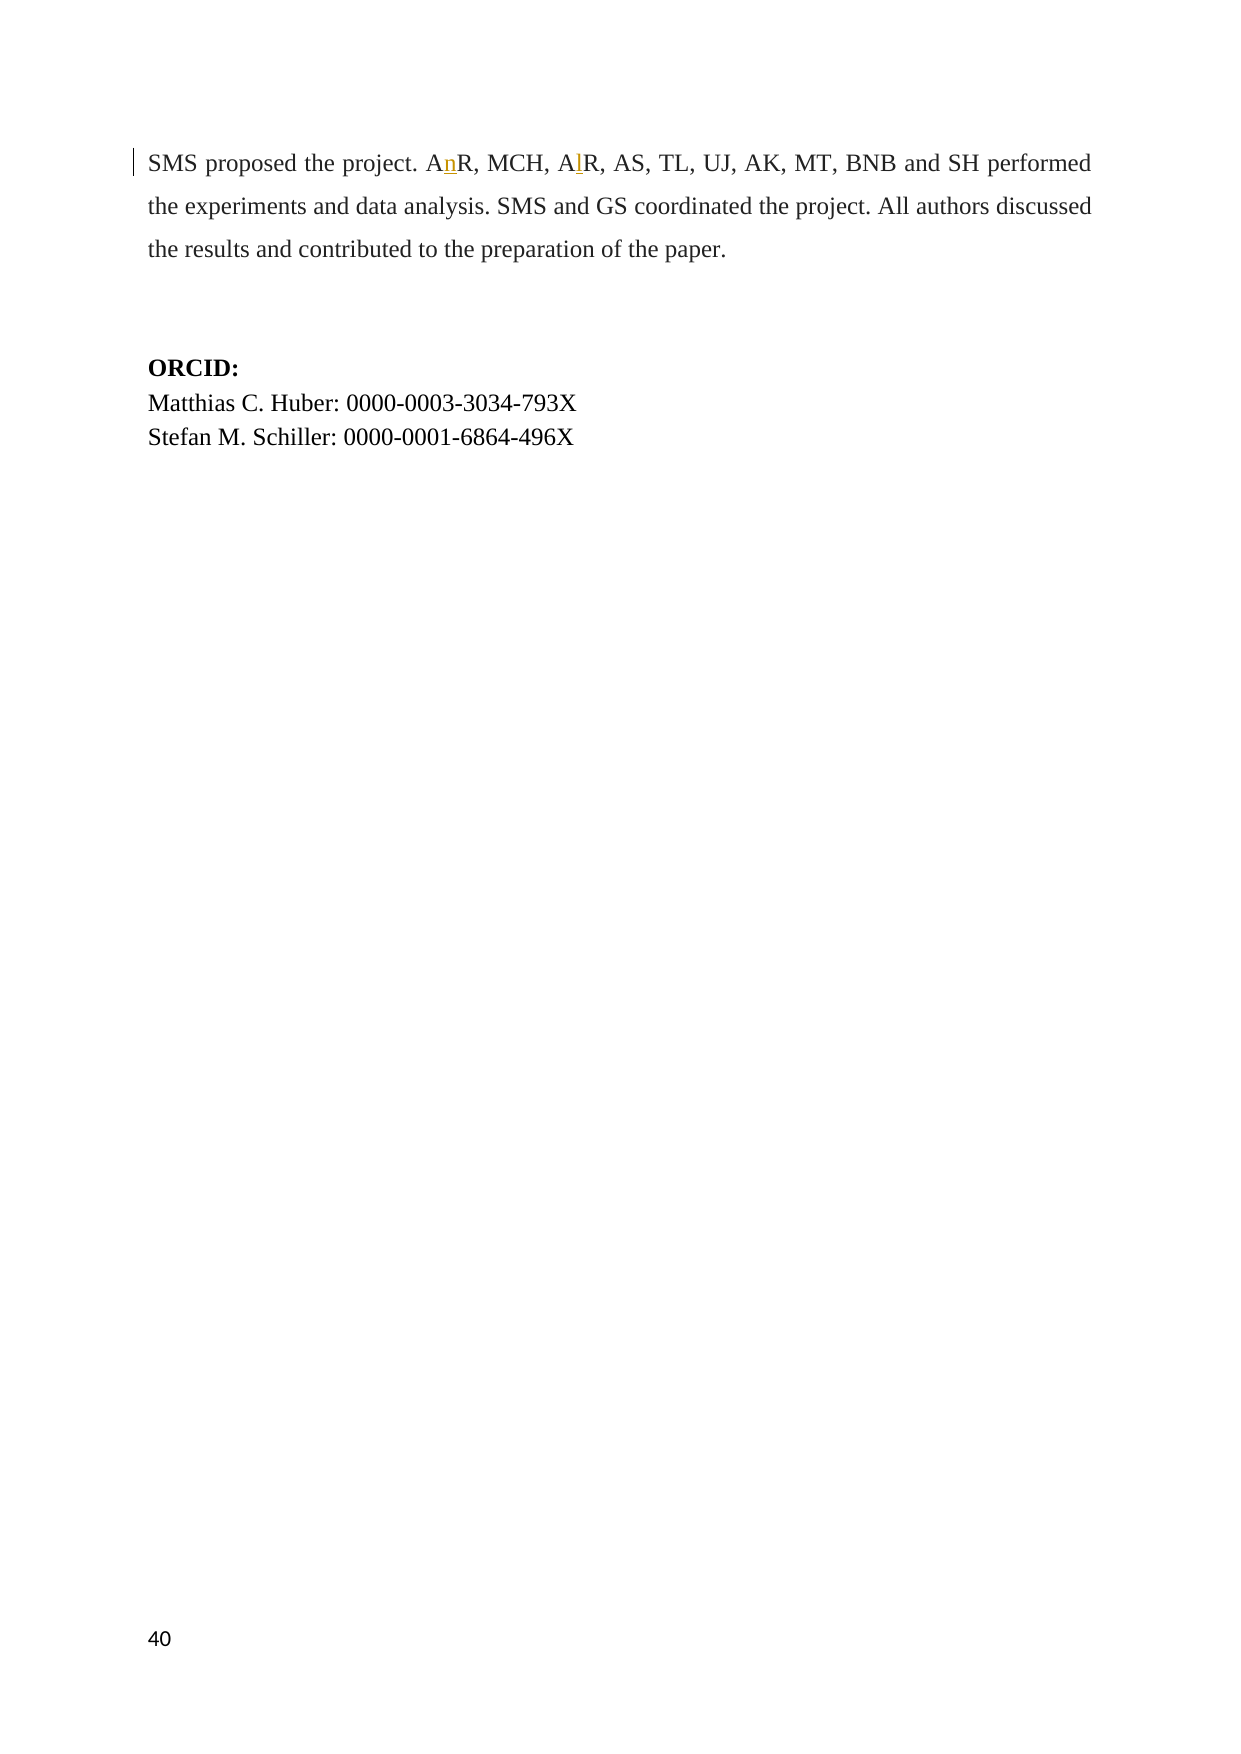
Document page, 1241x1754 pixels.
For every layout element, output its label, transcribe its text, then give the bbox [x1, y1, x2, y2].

text Matthias C. Huber: 0000-0003-3034-793X [148, 388, 1093, 417]
text SMS proposed the project. AR, MCH, AR, AS, TL, UJ, AK, MT, BNB and SH performed the experiments and data analysis. SMS and GS coordinated the project. All authors discussed the results and contributed to the preparation of the paper. [148, 148, 1093, 263]
text Stefan M. Schiller: 0000-0001-6864-496X [148, 422, 1093, 451]
subtitle ORCID: [148, 353, 1093, 382]
